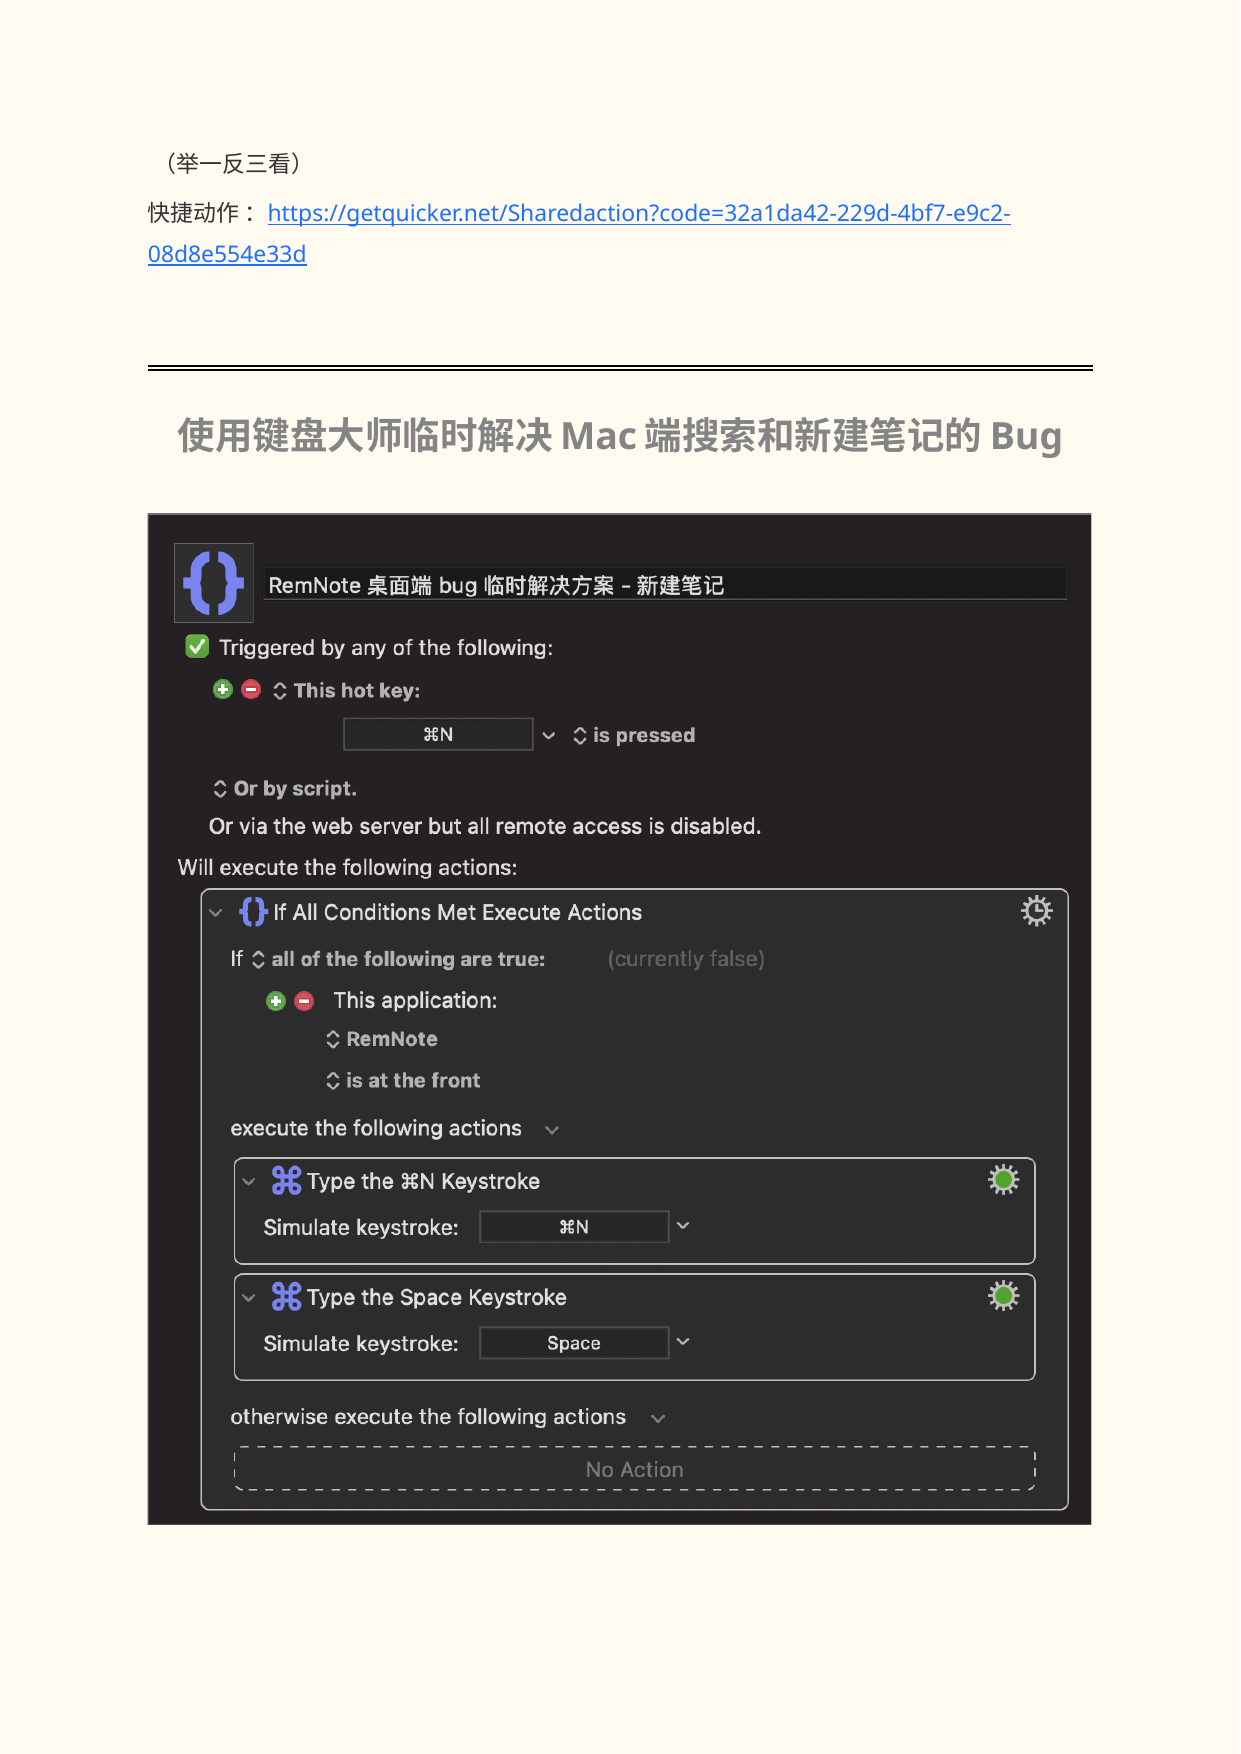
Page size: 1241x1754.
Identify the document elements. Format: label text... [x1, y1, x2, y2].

picture [147, 513, 1092, 1525]
text 快捷动作 ：https://getquicker.net/Sharedaction?code=32a1da42-229d-4bf7-e9c2-08d8e554e33d [148, 195, 1093, 269]
text （举一反三看） [148, 146, 1093, 179]
subtitle 使用键盘大师临时解决Mac端搜索和新建笔记的Bug [148, 406, 1093, 460]
